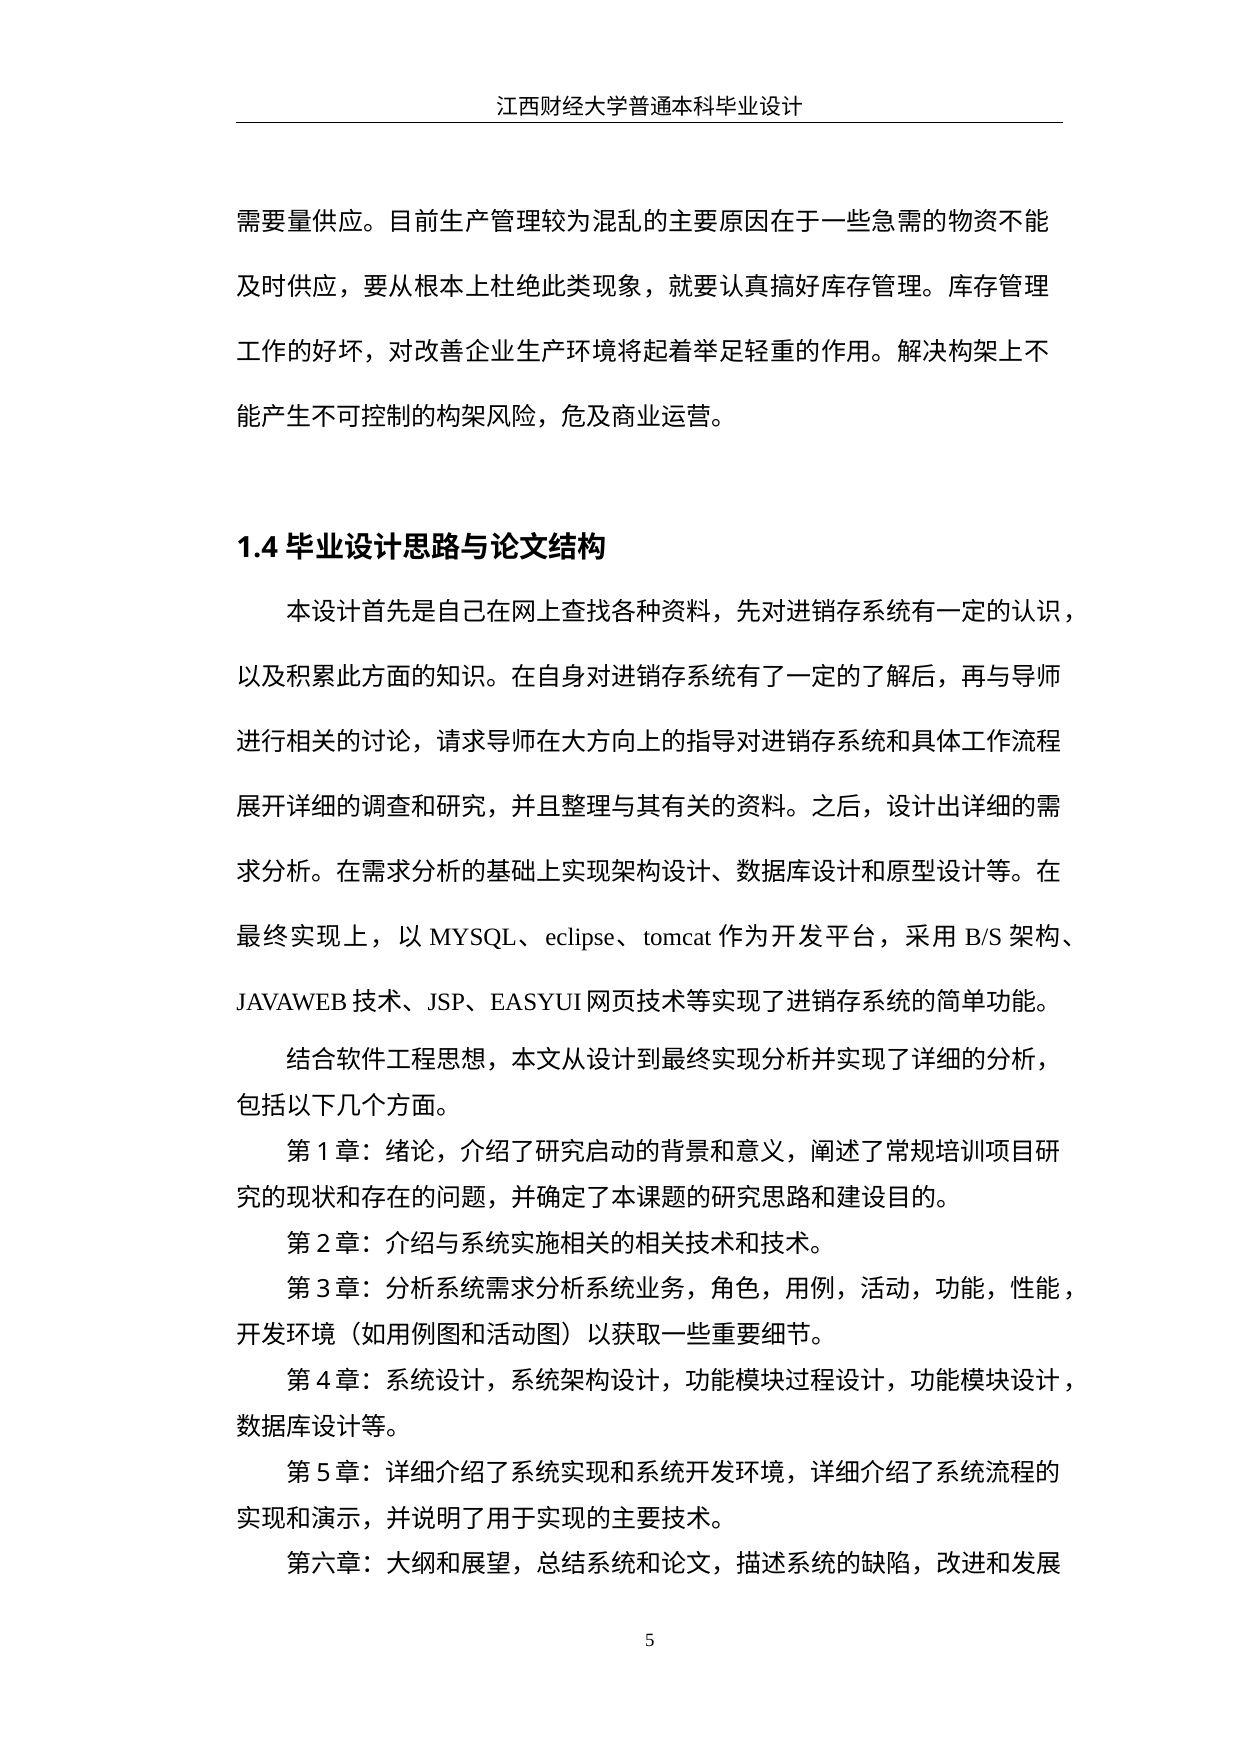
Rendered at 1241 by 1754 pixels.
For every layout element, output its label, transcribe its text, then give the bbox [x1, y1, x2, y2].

text 第2章：介绍与系统实施相关的相关技术和技术。 [236, 1215, 1063, 1261]
subtitle 1.4 毕业设计思路与论文结构 [236, 512, 1063, 577]
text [236, 1536, 1063, 1582]
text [236, 187, 1051, 447]
text 第4章：系统设计，系统架构设计，功能模块过程设计，功能模块设计，数据库设计等。 [236, 1353, 1063, 1444]
text 第1章：绪论，介绍了研究启动的背景和意义，阐述了常规培训项目研究的现状和存在的问题，并确定了本课题的研究思路和建设目的。 [236, 1124, 1063, 1215]
text 第5章：详细介绍了系统实现和系统开发环境，详细介绍了系统流程的实现和演示，并说明了用于实现的主要技术。 [236, 1444, 1063, 1536]
text 结合软件工程思想，本文从设计到最终实现分析并实现了详细的分析，包括以下几个方面。 [236, 1032, 1063, 1124]
text 本设计首先是自己在网上查找各种资料，先对进销存系统有一定的认识，以及积累此方面的知识。在自身对进销存系统有了一定的了解后，再与导师进行相关的讨论，请求导师在大方向上的指导对进销存系统和具体工作流程展开详细的调查和研究，并且整理与其有关的资料。之后，设计出详细的需求分析。在需求分析的基础上实现架构设计、数据库设计和原型设计等。在最终实现上，以MYSQL、eclipse、tomcat作为开发平台，采用B/S架构、JAVAWEB技术、JSP、EASYUI网页技术等实现了进销存系统的简单功能。 [236, 577, 1063, 1032]
text 第3章：分析系统需求分析系统业务，角色，用例，活动，功能，性能，开发环境（如用例图和活动图）以获取一些重要细节。 [236, 1261, 1063, 1353]
